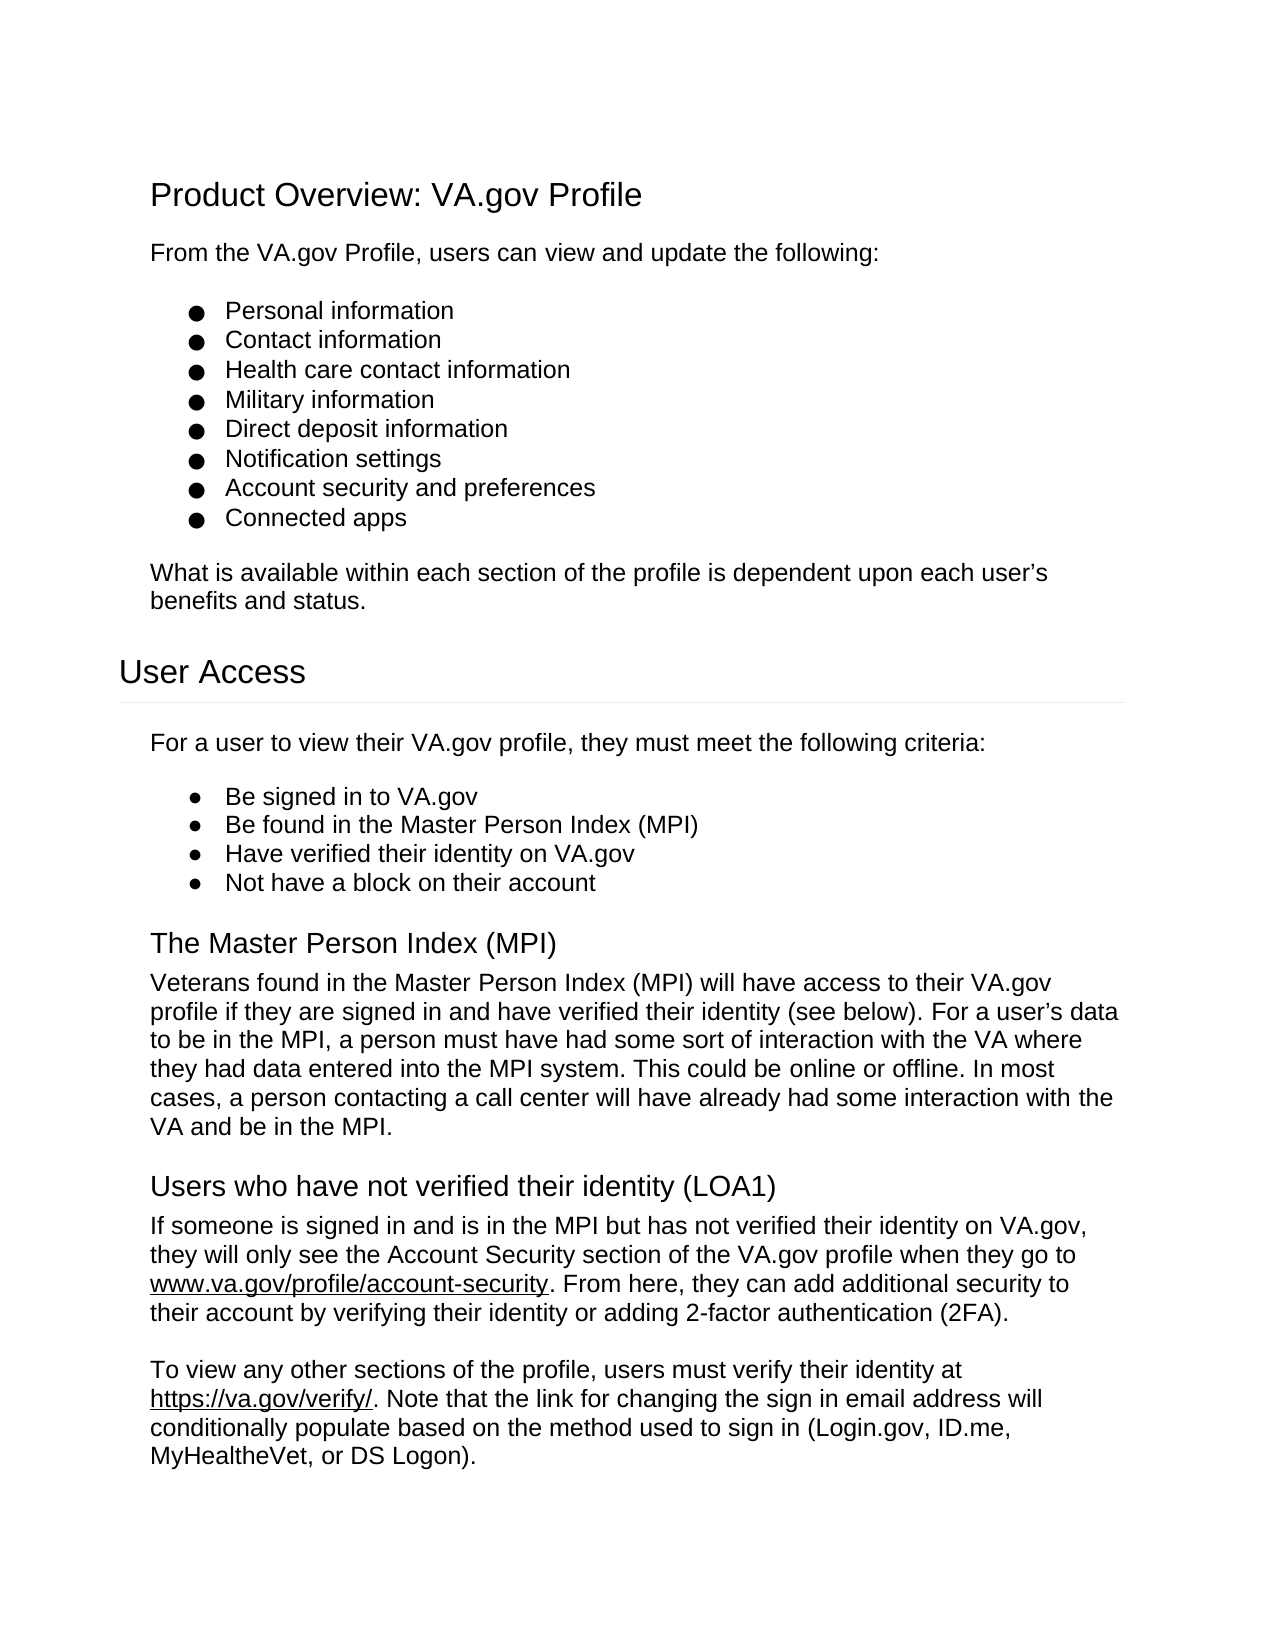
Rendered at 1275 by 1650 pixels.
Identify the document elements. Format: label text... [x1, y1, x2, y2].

subtitle Users who have not verified their identity (LOA1) [150, 1169, 1125, 1203]
list Military information [187, 385, 1125, 414]
text For a user to view their VA.gov profile, they must meet the following criteria: [150, 728, 1125, 757]
text Veterans found in the Master Person Index (MPI) will have access to their VA.gov profile if they are signed in and have verified their identity (see below). For a user’s data to be in the MPI, a person must have had some sort of interaction with the VA where they had data entered into the MPI system. This could be online or offline. In most cases, a person contacting a call center will have already had some interaction with the VA and be in the MPI. [150, 968, 1125, 1140]
subtitle Product Overview: VA.gov Profile [150, 175, 1125, 213]
text If someone is signed in and is in the MPI but has not verified their identity on VA.gov, they will only see the Account Security section of the VA.gov profile when they go to www.va.gov/profile/account-security. From here, they can add additional security to their account by verifying their identity or adding 2-factor authentication (2FA). [150, 1211, 1125, 1326]
subtitle The Master Person Index (MPI) [150, 926, 1125, 959]
list Health care contact information [187, 355, 1125, 385]
list Direct deposit information [187, 414, 1125, 444]
list Be signed in to VA.gov [187, 782, 1125, 811]
list Connected apps [187, 503, 1125, 533]
text What is available within each section of the profile is dependent upon each user’s benefits and status. [150, 558, 1125, 615]
list Account security and preferences [187, 473, 1125, 503]
text From the VA.gov Profile, users can view and update the following: [150, 238, 1125, 267]
list Personal information [187, 296, 1125, 326]
list Have verified their identity on VA.gov [187, 839, 1125, 868]
list Contact information [187, 326, 1125, 355]
list Be found in the Master Person Index (MPI) [187, 811, 1125, 839]
text To view any other sections of the profile, users must verify their identity at https://va.gov/verify/. Note that the link for changing the sign in email address will conditionally populate based on the method used to sign in (Login.gov, ID.me, MyHealtheVet, or DS Logon). [150, 1355, 1125, 1470]
list Notification settings [187, 444, 1125, 473]
subtitle User Access [119, 653, 1125, 702]
list Not have a block on their account [187, 868, 1125, 897]
